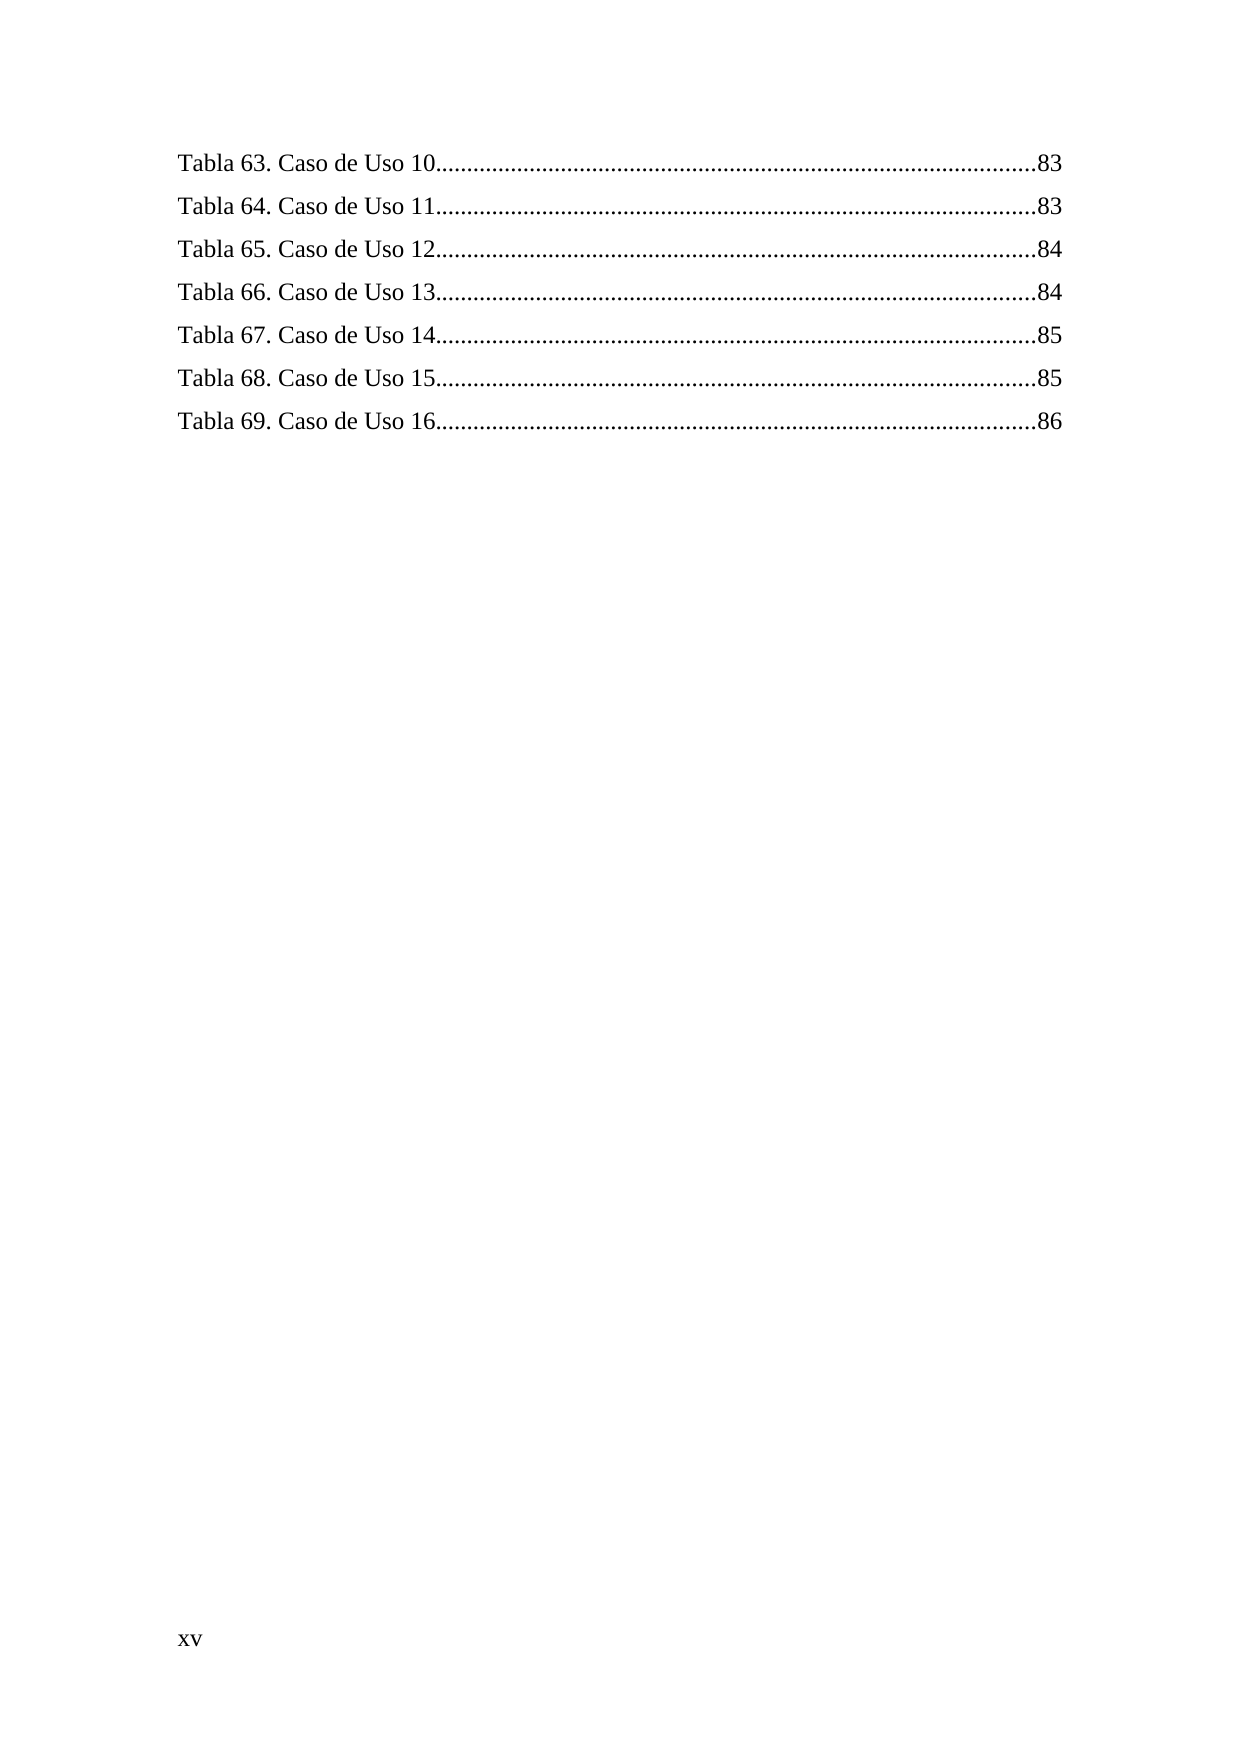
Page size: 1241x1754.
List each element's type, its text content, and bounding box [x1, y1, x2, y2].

text Tabla 63. Caso de Uso 10. 83 [177, 148, 1063, 176]
text Tabla 68. Caso de Uso 15. 85 [177, 363, 1063, 392]
text Tabla 66. Caso de Uso 13. 84 [177, 277, 1063, 306]
text Tabla 64. Caso de Uso 11. 83 [177, 191, 1063, 219]
text Tabla 65. Caso de Uso 12. 84 [177, 234, 1063, 263]
text Tabla 67. Caso de Uso 14. 85 [177, 320, 1063, 349]
text Tabla 69. Caso de Uso 16. 86 [177, 406, 1063, 435]
